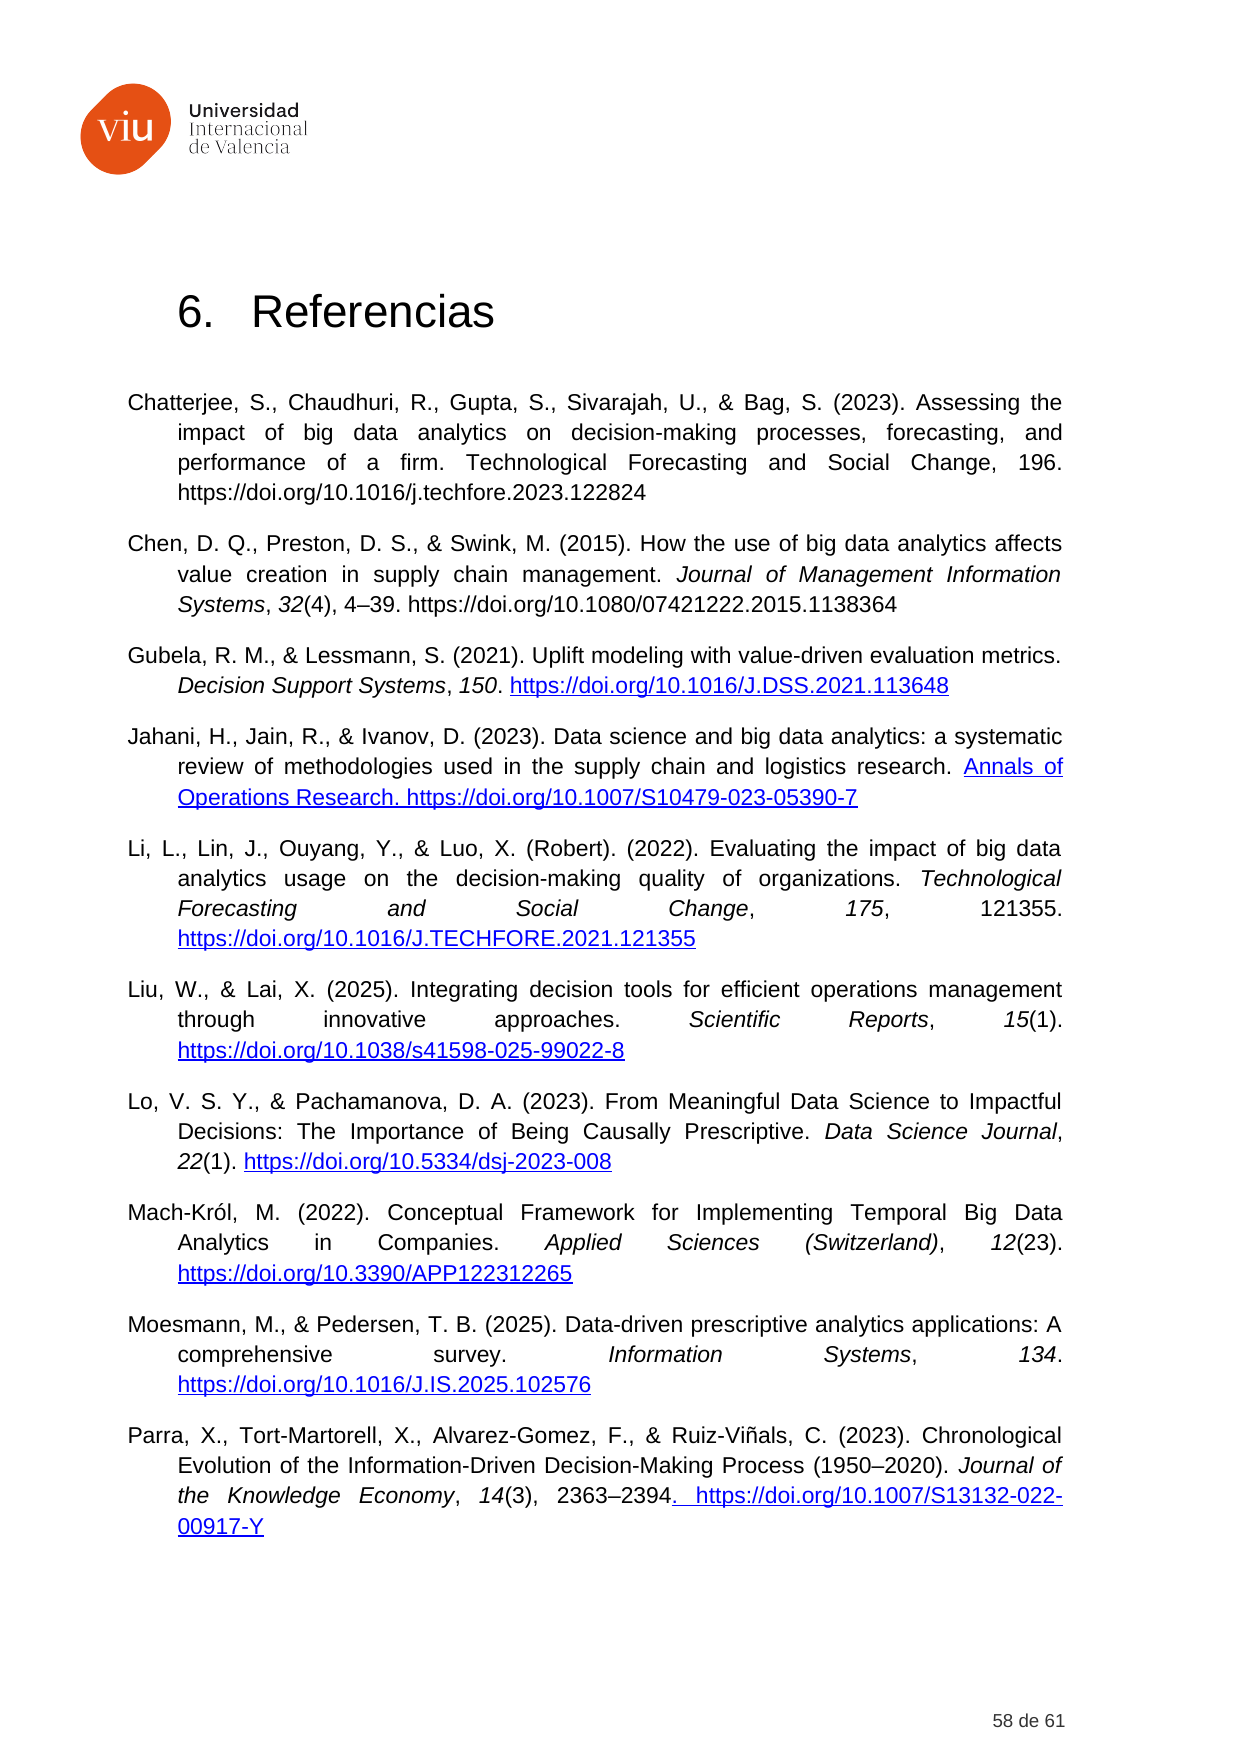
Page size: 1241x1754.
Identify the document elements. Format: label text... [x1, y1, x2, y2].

picture [59, 62, 329, 197]
subtitle Referencias [177, 284, 1063, 337]
